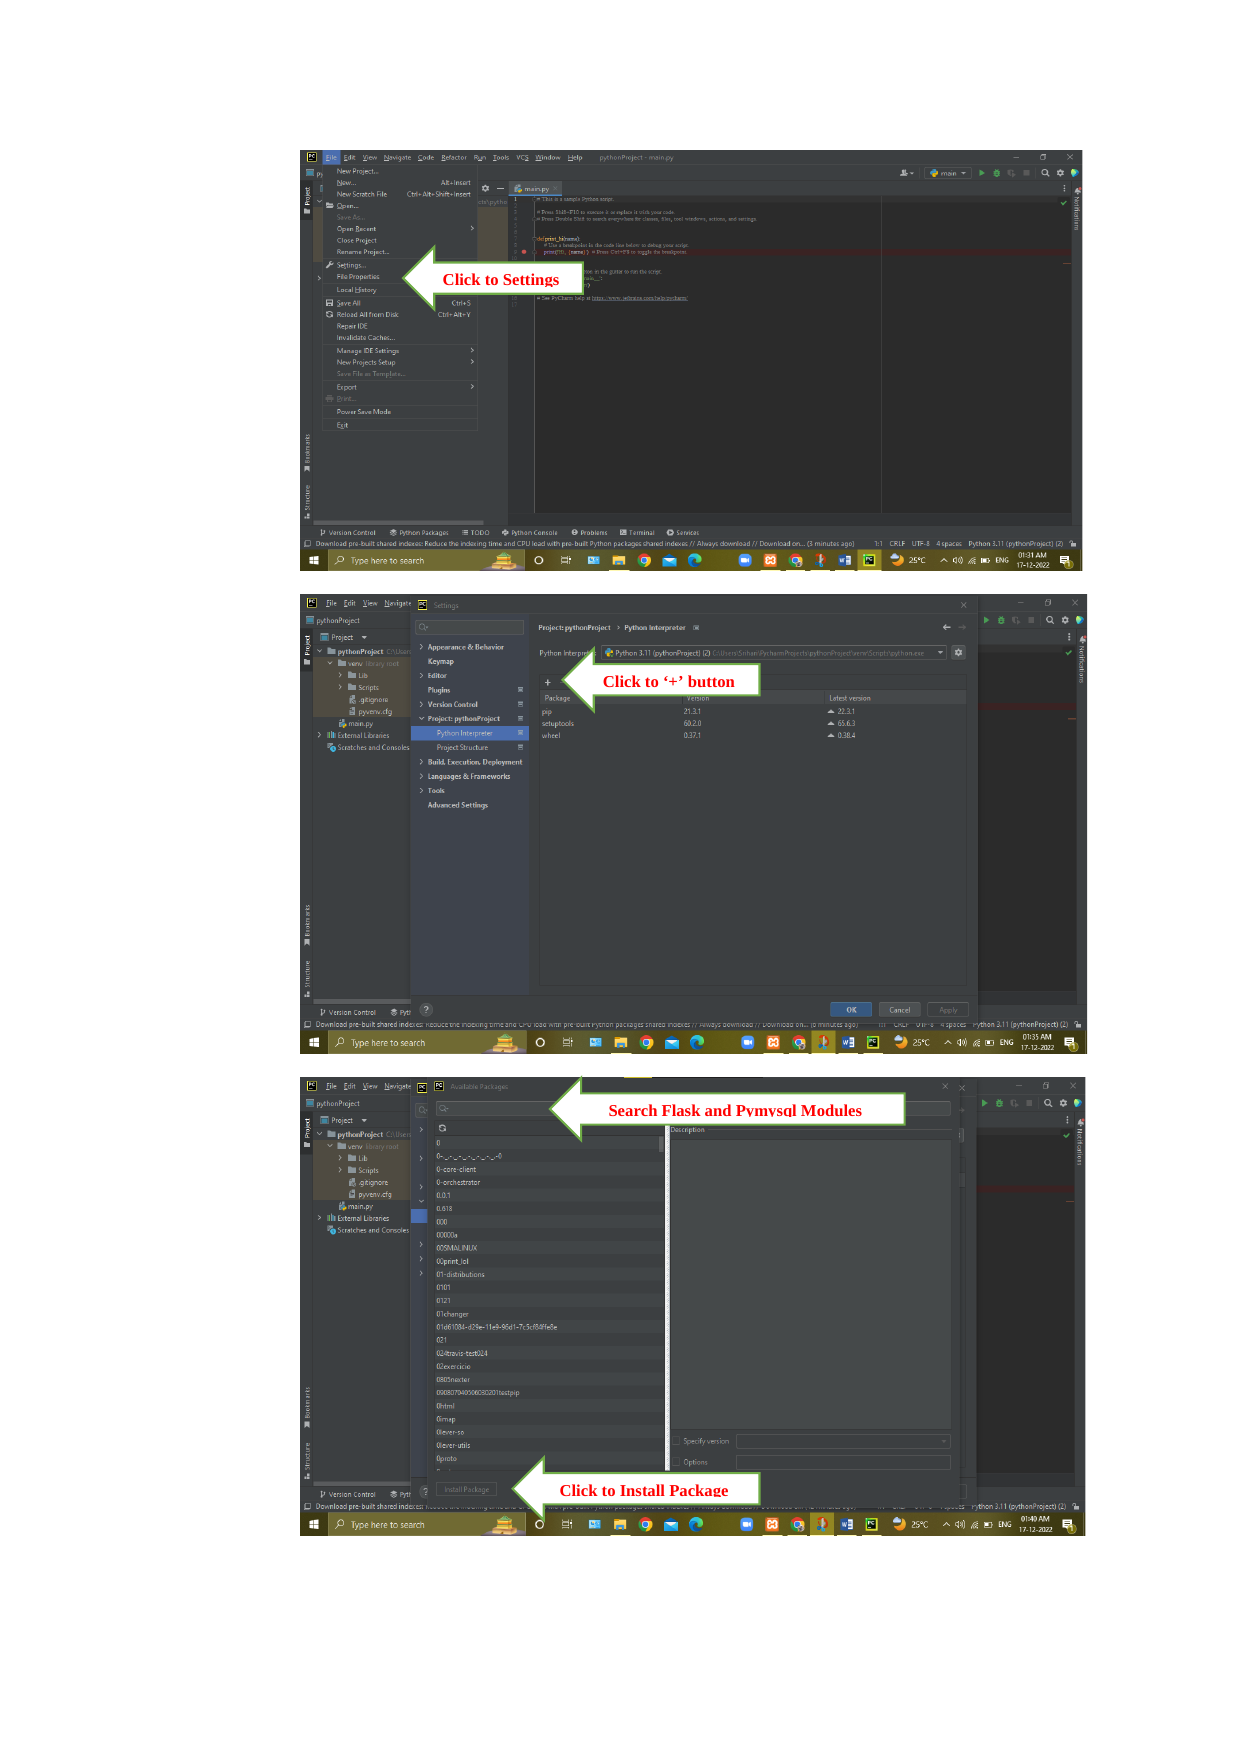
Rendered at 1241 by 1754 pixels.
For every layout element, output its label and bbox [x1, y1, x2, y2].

picture [300, 1077, 1086, 1536]
picture [300, 150, 1083, 571]
picture [300, 594, 1088, 1054]
